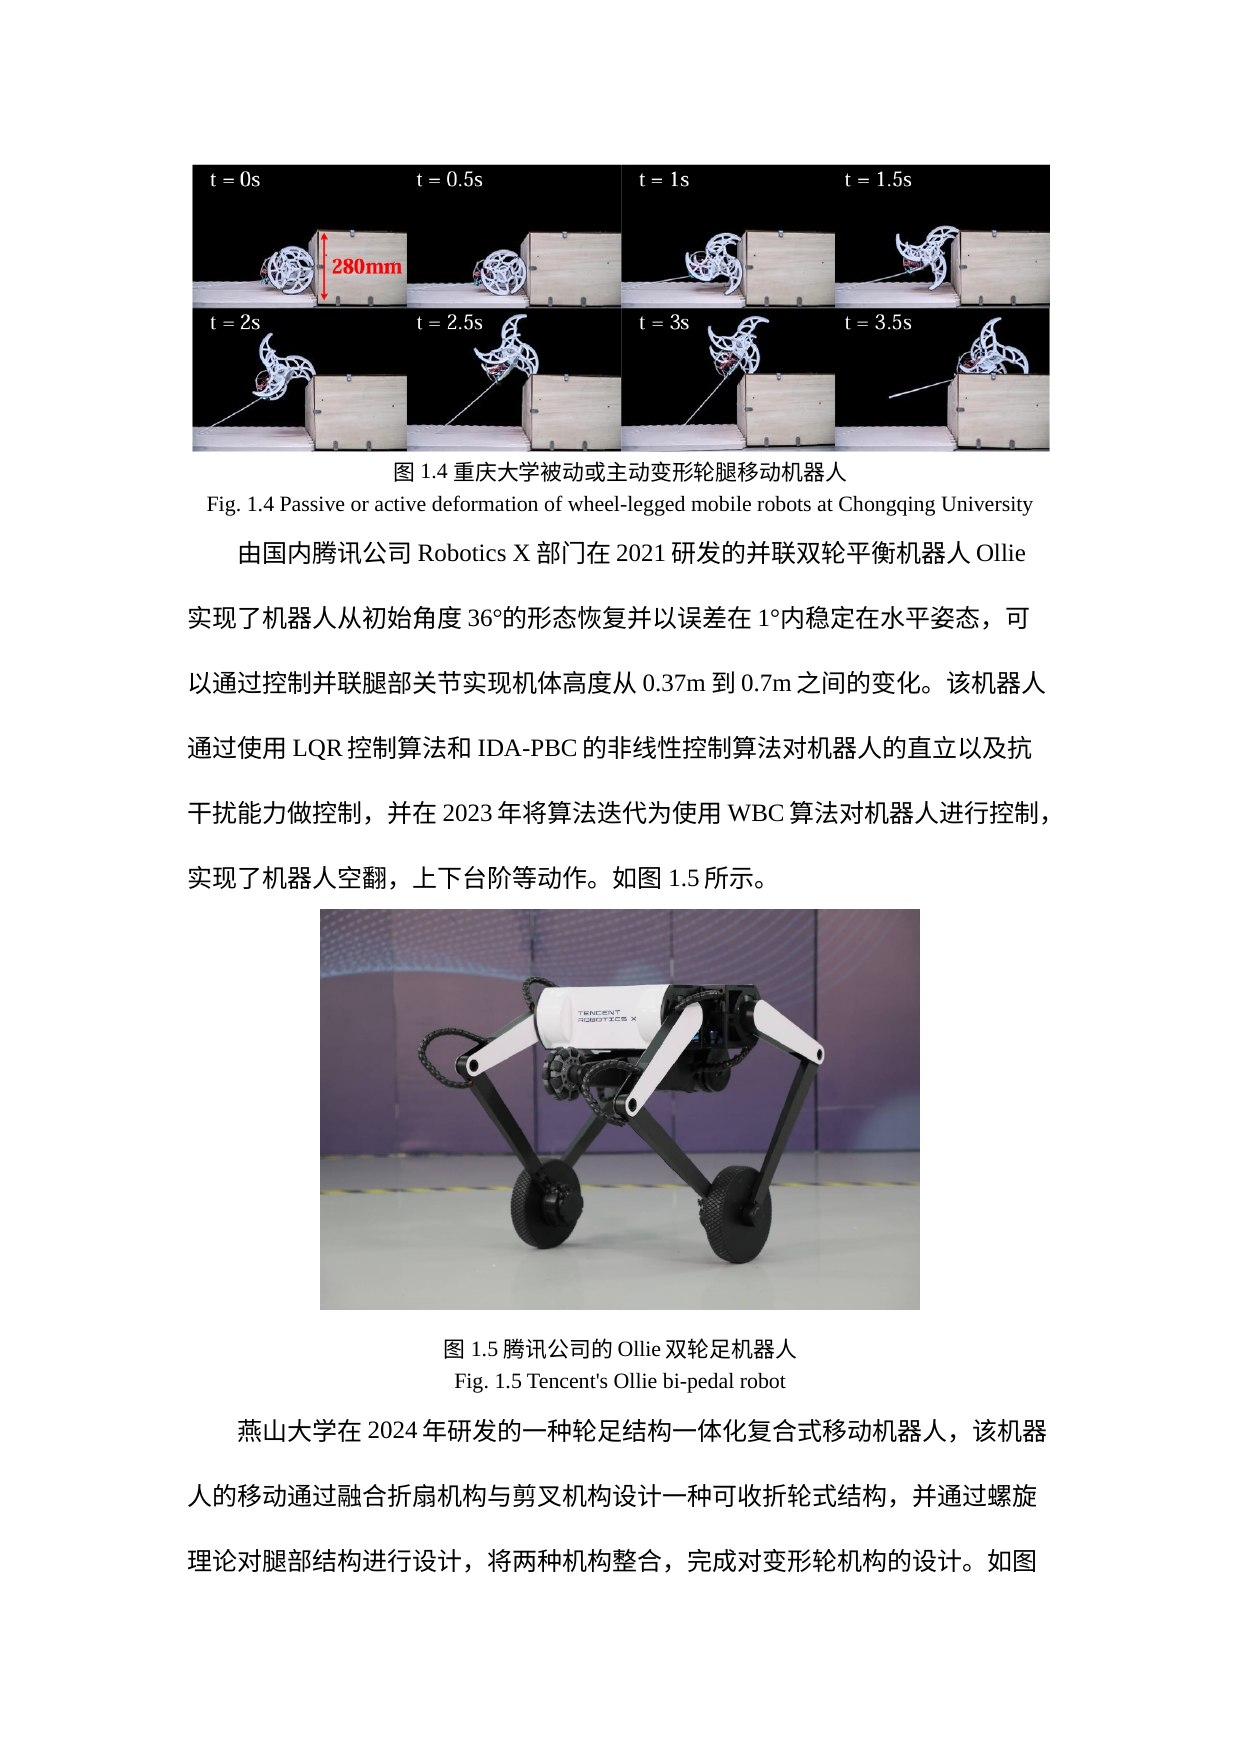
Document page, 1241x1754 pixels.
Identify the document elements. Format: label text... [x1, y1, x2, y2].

picture [187, 162, 1053, 454]
text 图 1.4 重庆大学被动或主动变形轮腿移动机器人 [187, 454, 1053, 487]
text 图 1.5 腾讯公司的Ollie双轮足机器人 [187, 1332, 1053, 1364]
picture [320, 909, 920, 1310]
text Fig. 1.5 Tencent's Ollie bi-pedal robot [187, 1364, 1053, 1397]
text 由国内腾讯公司Robotics X部门在2021研发的并联双轮平衡机器人Ollie实现了机器人从初始角度36°的形态恢复并以误差在1°内稳定在水平姿态，可以通过控制并联腿部关节实现机体高度从0.37m到0.7m之间的变化。该机器人通过使用LQR控制算法和IDA-PBC的非线性控制算法对机器人的直立以及抗干扰能力做控制，并在2023年将算法迭代为使用WBC算法对机器人进行控制，实现了机器人空翻，上下台阶等动作。如图 1.5所示。 [187, 519, 1053, 909]
text Fig. 1.4 Passive or active deformation of wheel-legged mobile robots at Chongqing University [187, 487, 1053, 519]
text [187, 1397, 1053, 1592]
